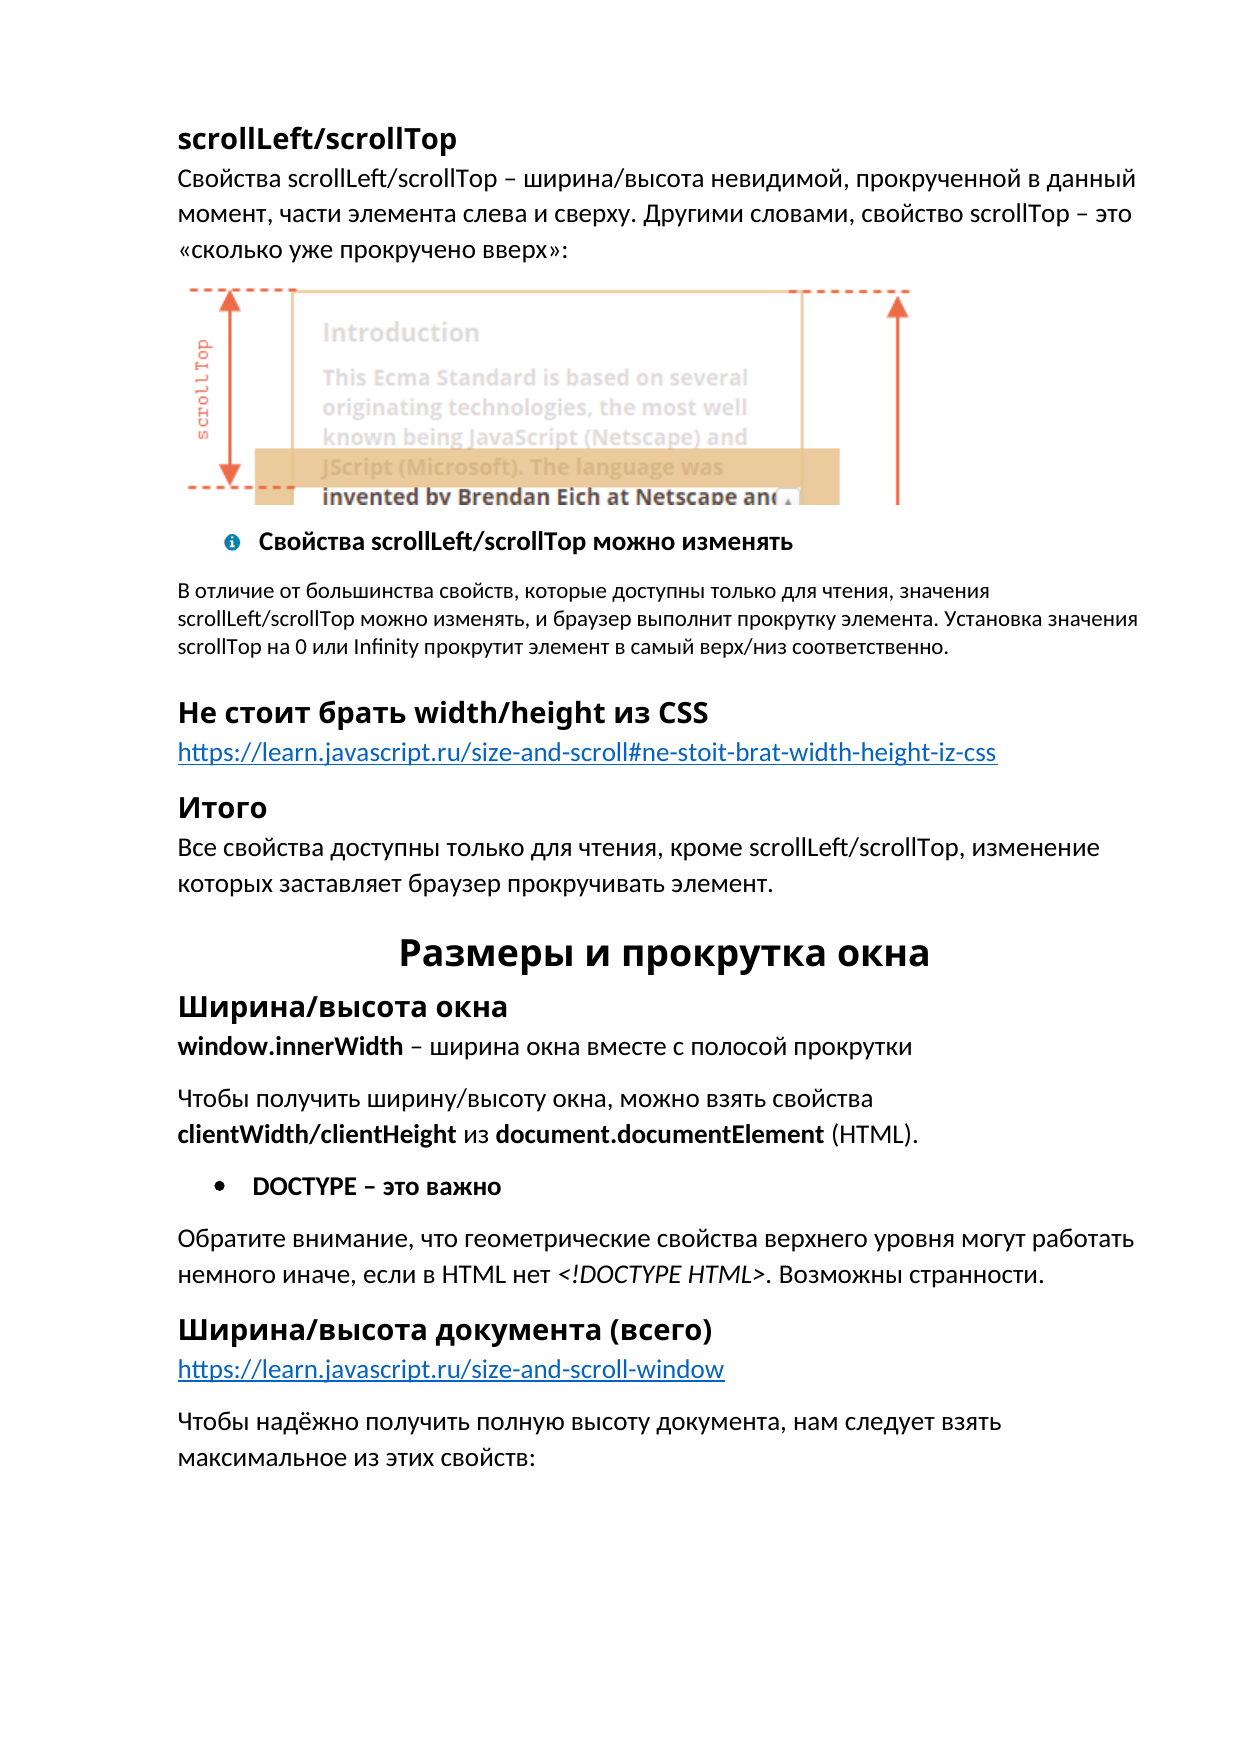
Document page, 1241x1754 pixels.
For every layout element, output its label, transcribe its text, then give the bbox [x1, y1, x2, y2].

text Обратите внимание, что геометрические свойства верхнего уровня могут работать немного иначе, если в HTML нет <!DOCTYPE HTML>. Возможны странности. [177, 1221, 1152, 1290]
text Все свойства доступны только для чтения, кроме scrollLeft/scrollTop, изменение которых заставляет браузер прокручивать элемент. [177, 831, 1152, 899]
subtitle Не стоит брать width/height из CSS [177, 693, 1152, 732]
subtitle Ширина/высота окна [177, 986, 1152, 1026]
list Свойства scrollLeft/scrollTop можно изменять [221, 524, 1152, 557]
text В отличие от большинства свойств, которые доступны только для чтения, значения scrollLeft/scrollTop можно изменять, и браузер выполнит прокрутку элемента. Установка значения scrollTop на 0 или Infinity прокрутит элемент в самый верх/низ соответственно. [177, 576, 1152, 660]
picture [177, 284, 937, 505]
subtitle Ширина/высота документа (всего) [177, 1309, 1152, 1349]
subtitle Итого [177, 788, 1152, 827]
text https://learn.javascript.ru/size-and-scroll-window [177, 1352, 1152, 1385]
subtitle scrollLeft/scrollTop [177, 118, 1152, 158]
picture [234, 533, 242, 551]
list DOCTYPE – это важно [215, 1169, 1152, 1202]
picture [222, 533, 231, 551]
text https://learn.javascript.ru/size-and-scroll#ne-stoit-brat-width-height-iz-css [177, 735, 1152, 768]
text Чтобы получить ширину/высоту окна, можно взять свойства clientWidth/clientHeight из document.documentElement (HTML). [177, 1081, 1152, 1150]
text Чтобы надёжно получить полную высоту документа, нам следует взять максимальное из этих свойств: [177, 1404, 1152, 1473]
subtitle Размеры и прокрутка окна [177, 927, 1152, 978]
text window.innerWidth – ширина окна вместе с полосой прокрутки [177, 1029, 1152, 1062]
text Свойства scrollLeft/scrollTop – ширина/высота невидимой, прокрученной в данный момент, части элемента слева и сверху. Другими словами, свойство scrollTop – это «сколько уже прокручено вверх»: [177, 161, 1152, 265]
